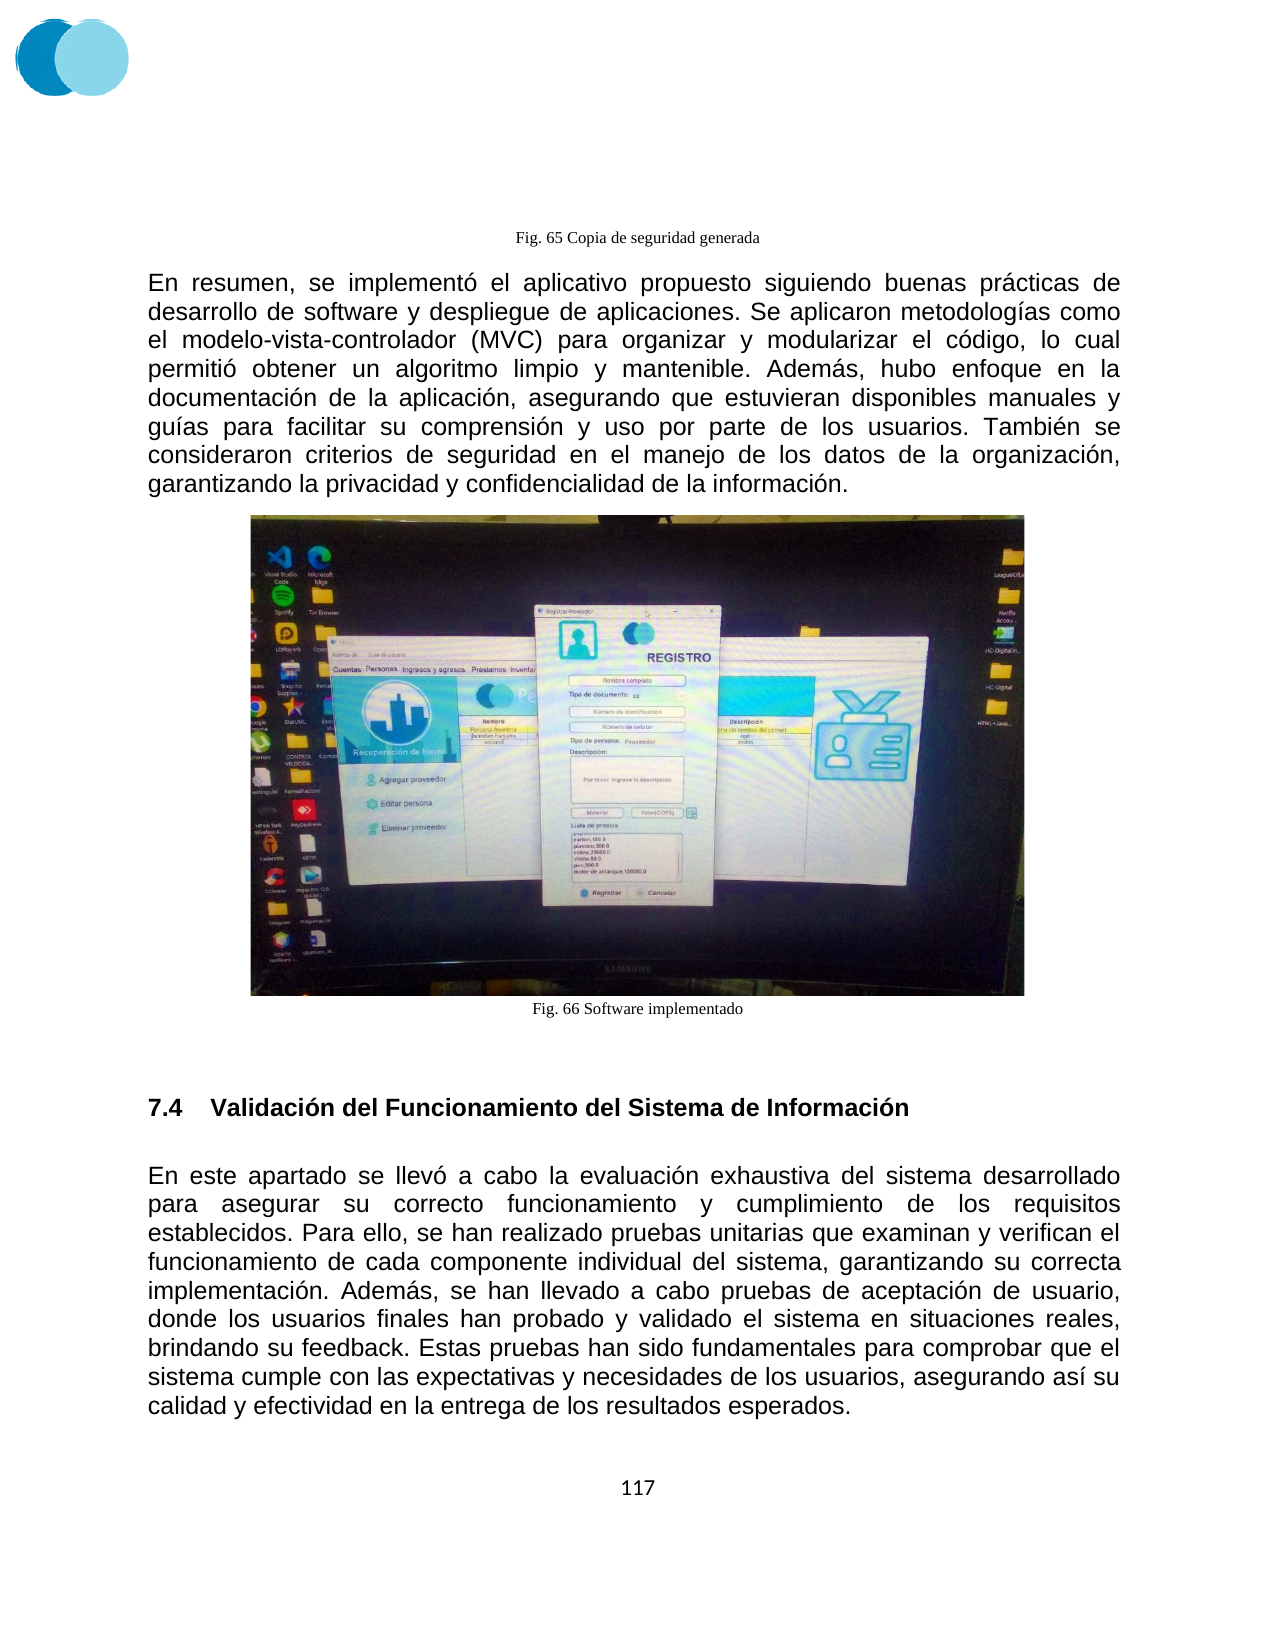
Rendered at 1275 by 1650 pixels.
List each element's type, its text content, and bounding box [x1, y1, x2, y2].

subtitle 7.4 Validación del Funcionamiento del Sistema de Información [148, 1092, 1127, 1121]
text Fig. 65 Copia de seguridad generada [148, 228, 1127, 247]
text En este apartado se llevó a cabo la evaluación exhaustiva del sistema desarrollado para asegurar su correcto funcionamiento y cumplimiento de los requisitos establecidos. Para ello, se han realizado pruebas unitarias que examinan y verifican el funcionamiento de cada componente individual del sistema, garantizando su correcta implementación. Además, se han llevado a cabo pruebas de aceptación de usuario, donde los usuarios finales han probado y validado el sistema en situaciones reales, brindando su feedback. Estas pruebas han sido fundamentales para comprobar que el sistema cumple con las expectativas y necesidades de los usuarios, asegurando así su calidad y efectividad en la entrega de los resultados esperados. [148, 1161, 1122, 1419]
text En resumen, se implementó el aplicativo propuesto siguiendo buenas prácticas de desarrollo de software y despliegue de aplicaciones. Se aplicaron metodologías como el modelo-vista-controlador (MVC) para organizar y modularizar el código, lo cual permitió obtener un algoritmo limpio y mantenible. Además, hubo enfoque en la documentación de la aplicación, asegurando que estuvieran disponibles manuales y guías para facilitar su comprensión y uso por parte de los usuarios. También se consideraron criterios de seguridad en el manejo de los datos de la organización, garantizando la privacidad y confidencialidad de la información. [148, 268, 1122, 498]
picture [13, 16, 131, 99]
picture [250, 515, 1025, 996]
text Fig. Software implementado [148, 999, 1127, 1018]
